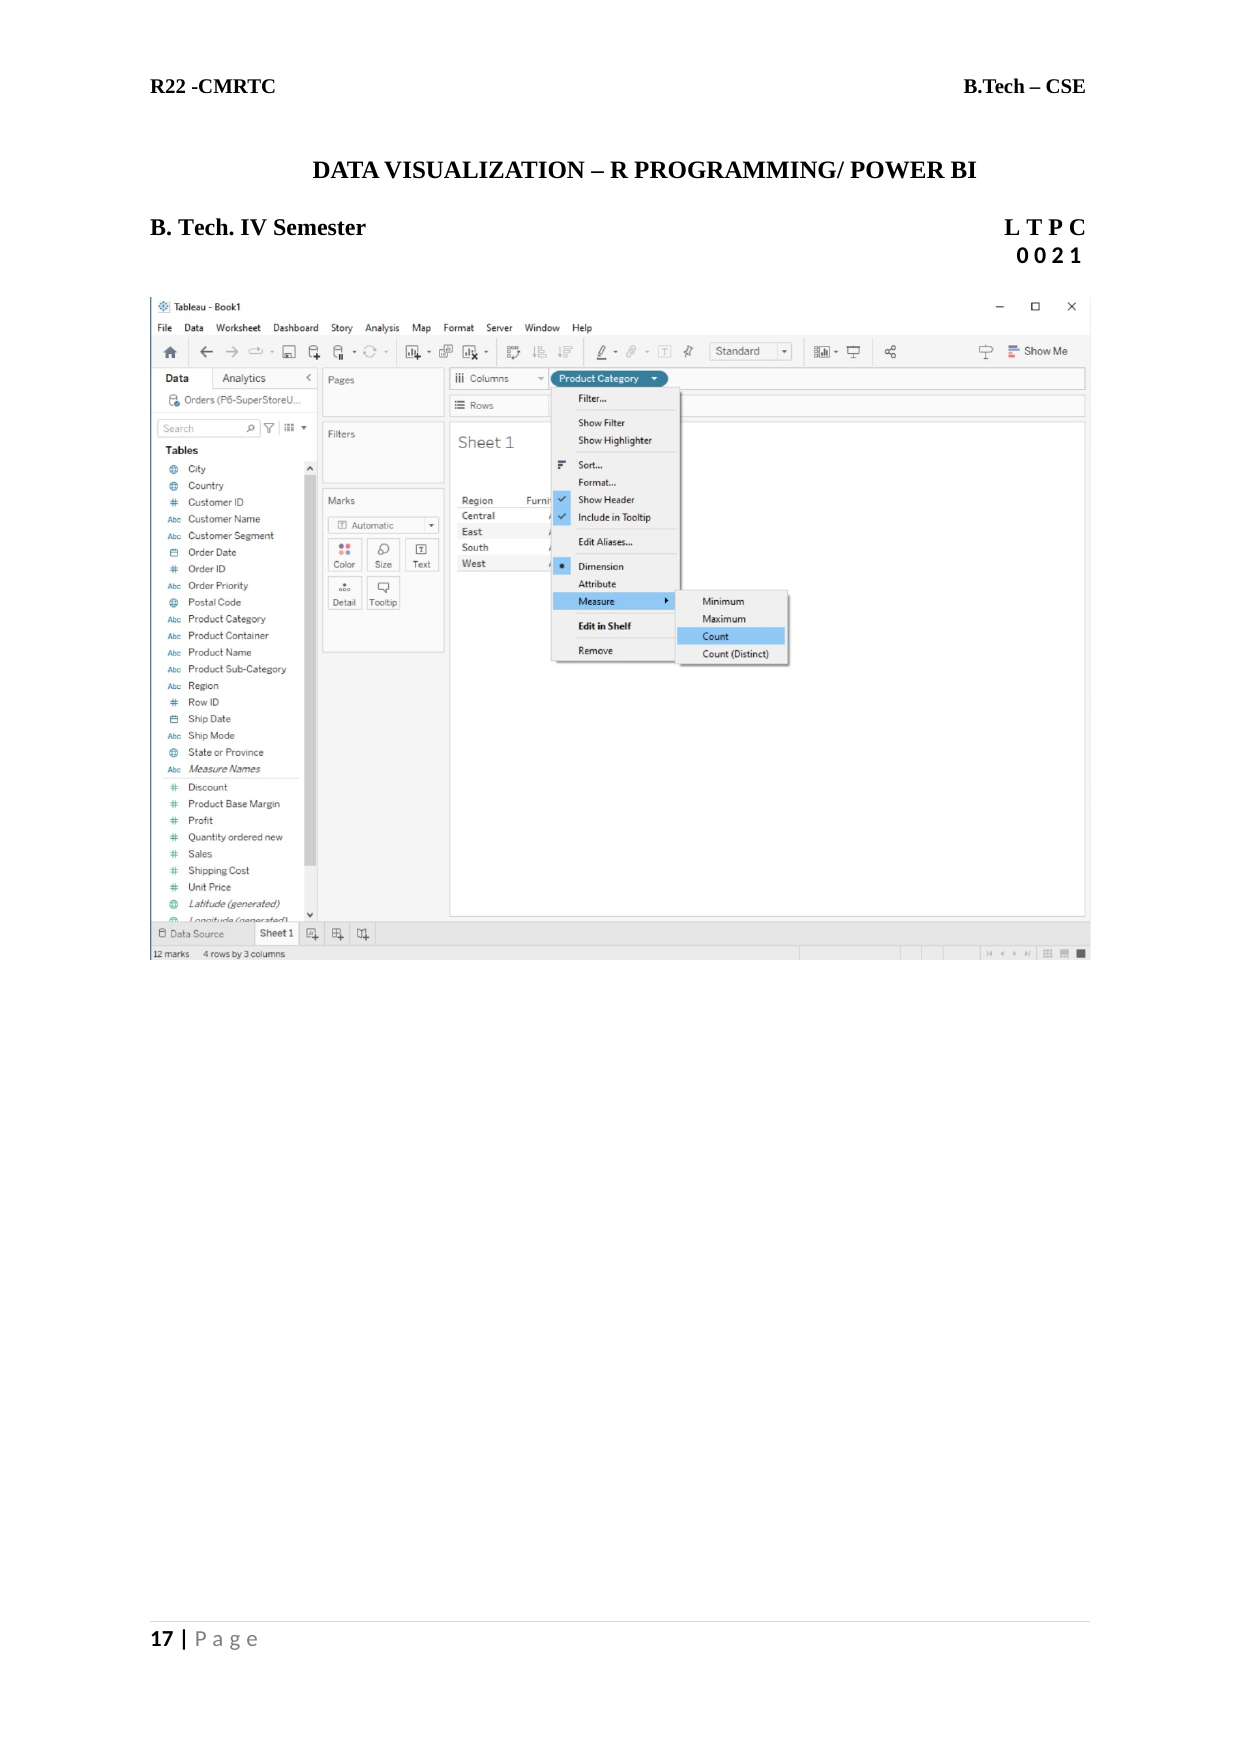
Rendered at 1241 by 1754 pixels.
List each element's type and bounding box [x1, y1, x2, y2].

picture [150, 297, 1091, 960]
